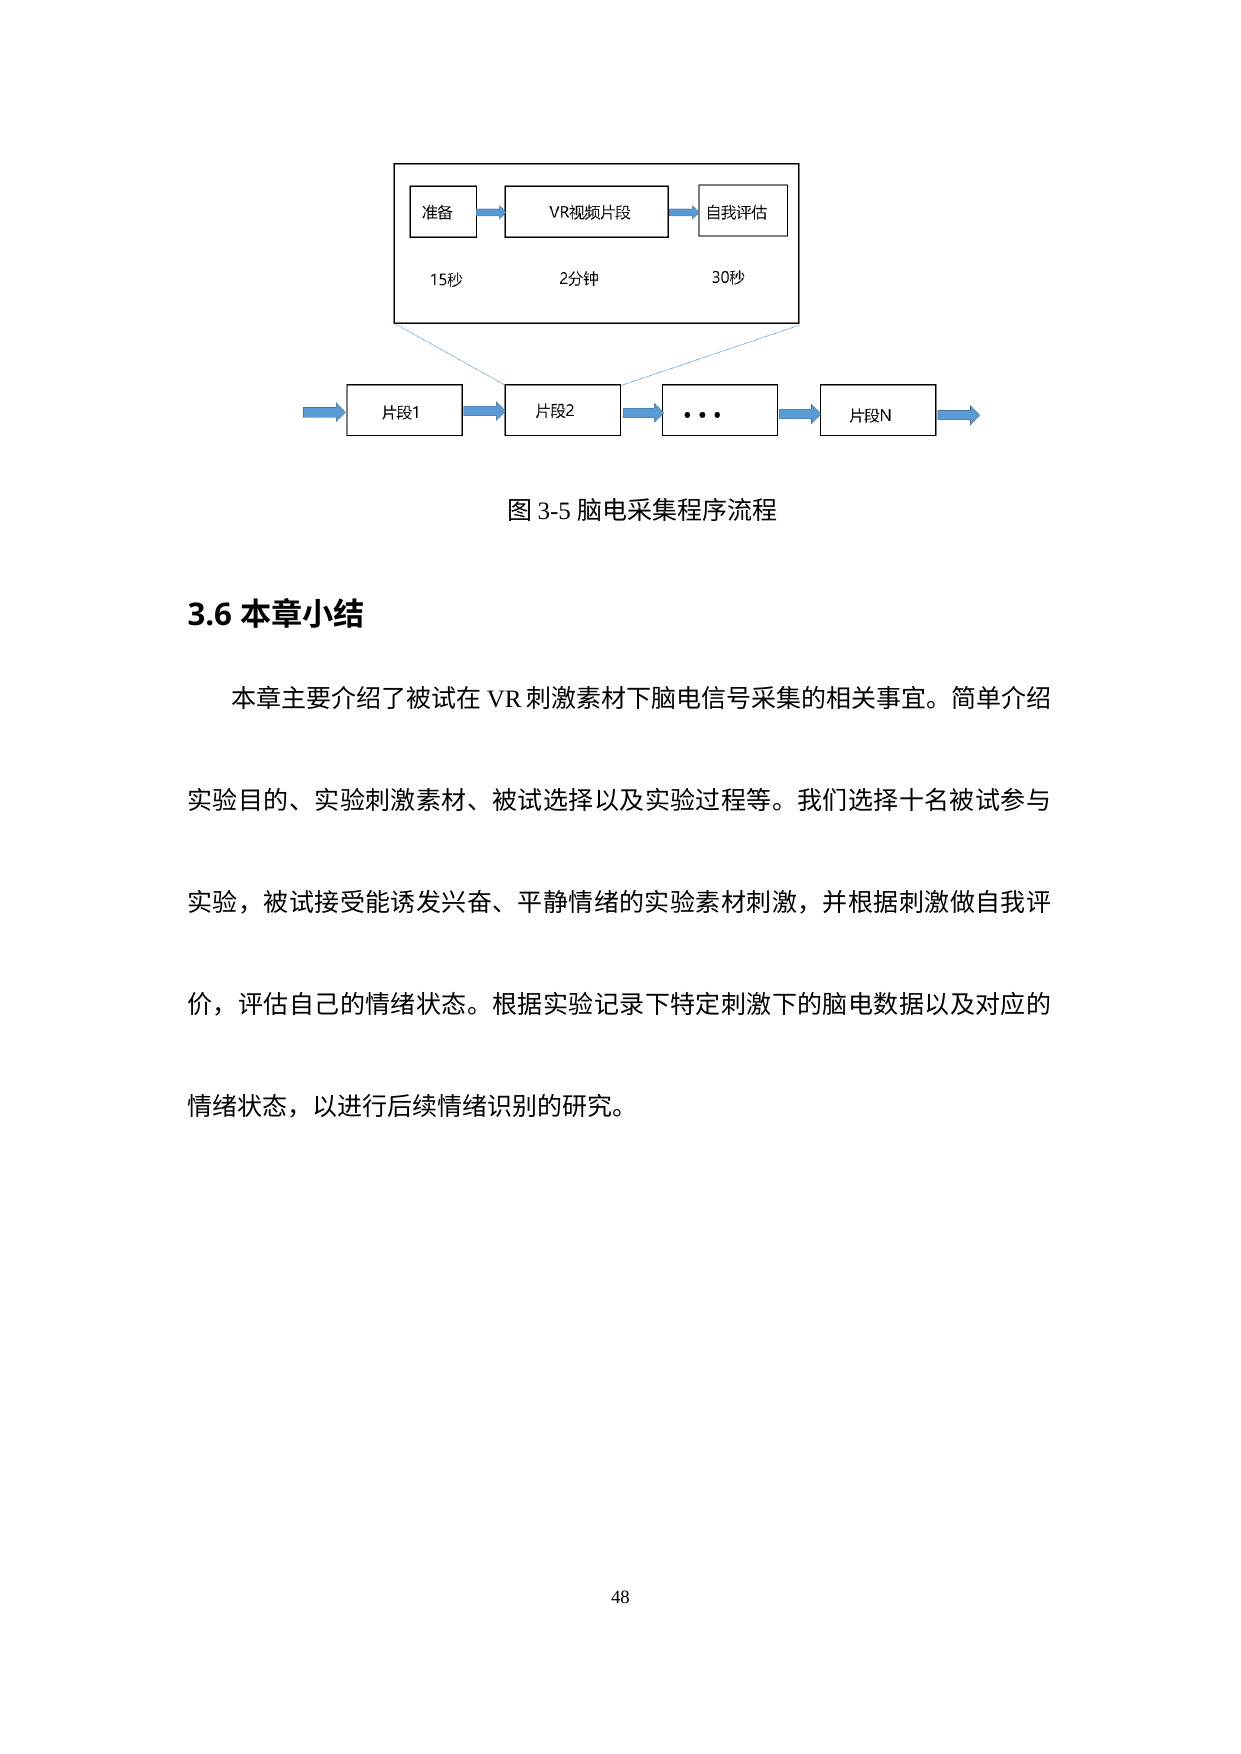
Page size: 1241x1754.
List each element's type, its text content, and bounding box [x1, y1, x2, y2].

subtitle 3.6 本章小结 [187, 578, 1053, 646]
text 本章主要介绍了被试在VR刺激素材下脑电信号采集的相关事宜。简单介绍实验目的、实验刺激素材、被试选择以及实验过程等。我们选择十名被试参与实验，被试接受能诱发兴奋、平静情绪的实验素材刺激，并根据刺激做自我评价，评估自己的情绪状态。根据实验记录下特定刺激下的脑电数据以及对应的情绪状态，以进行后续情绪识别的研究。 [187, 663, 1053, 1138]
picture [300, 155, 984, 449]
text 图3-5 脑电采集程序流程 [187, 475, 1053, 543]
